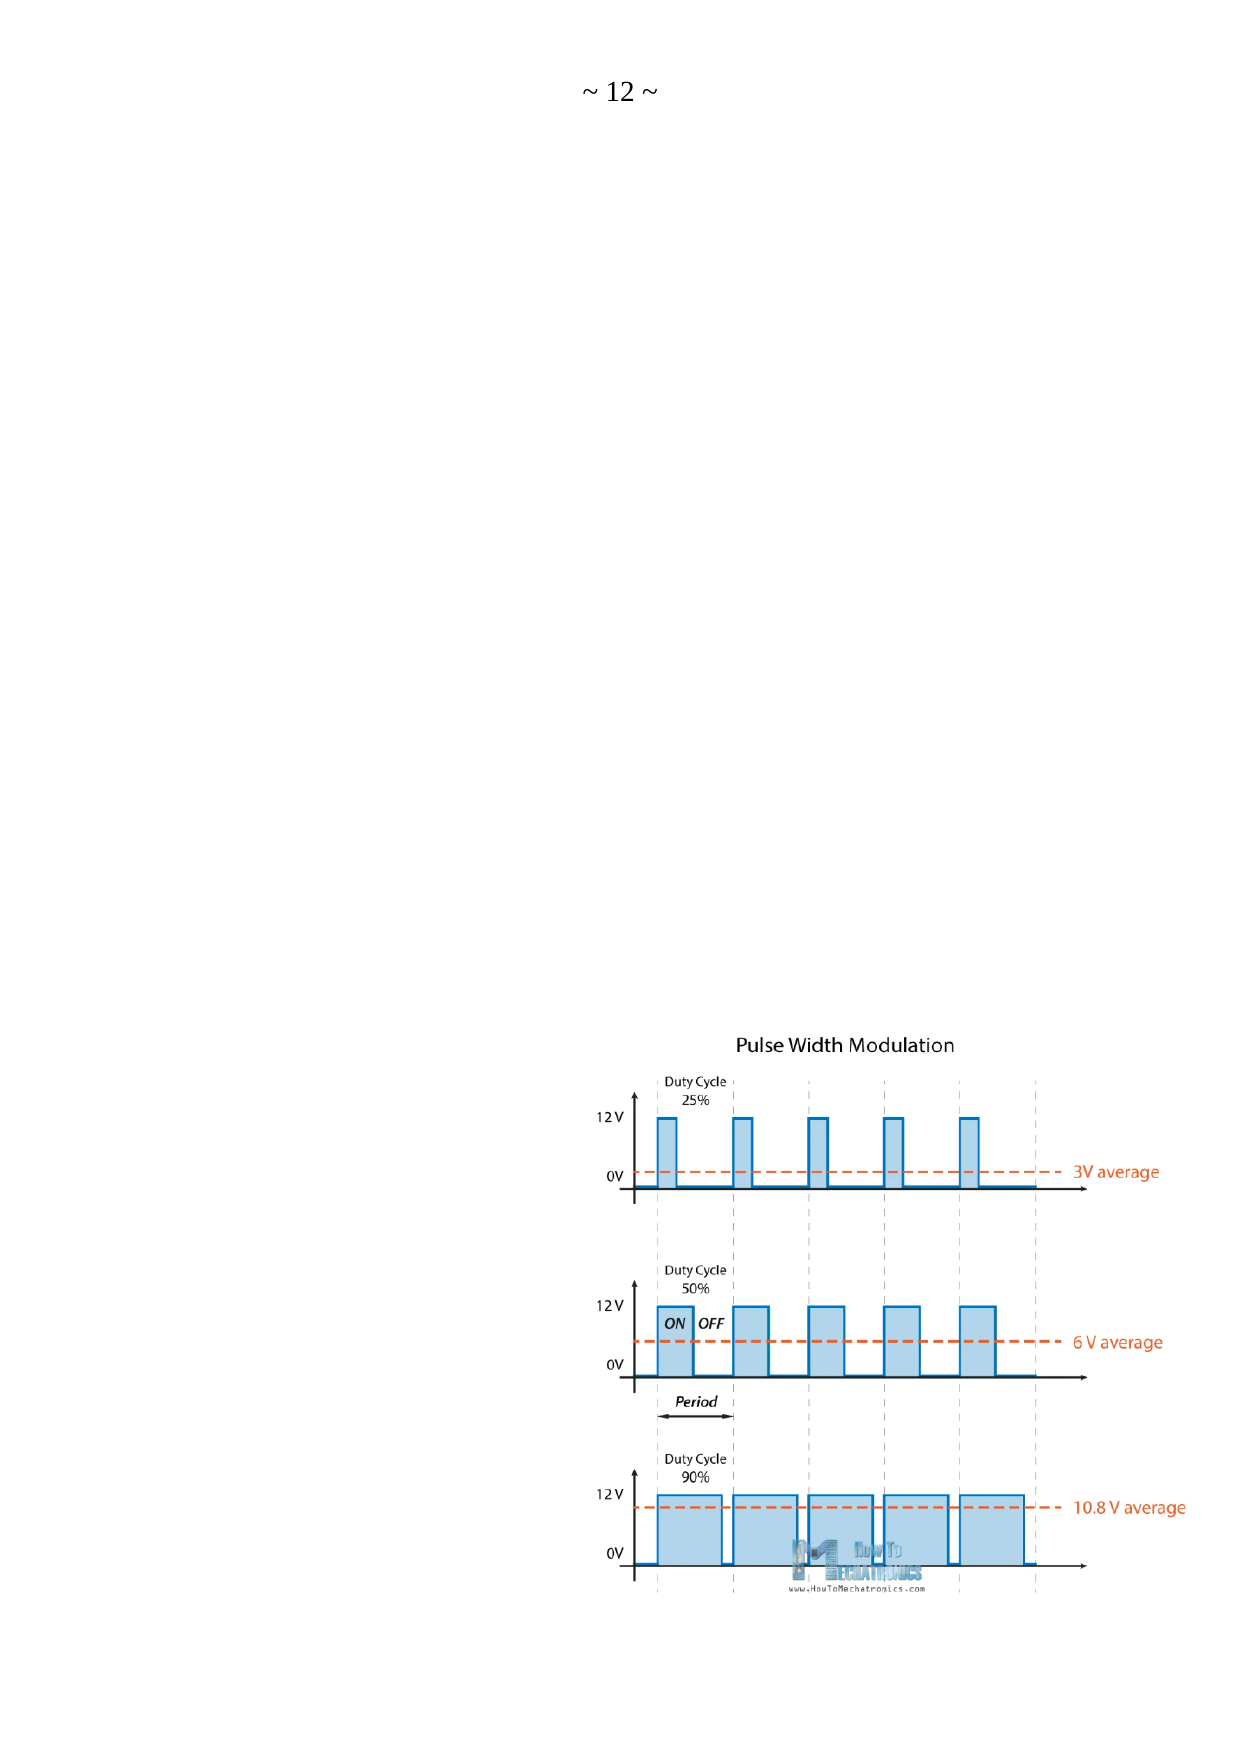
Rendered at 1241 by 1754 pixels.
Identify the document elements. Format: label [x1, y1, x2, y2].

picture [561, 1019, 1197, 1604]
